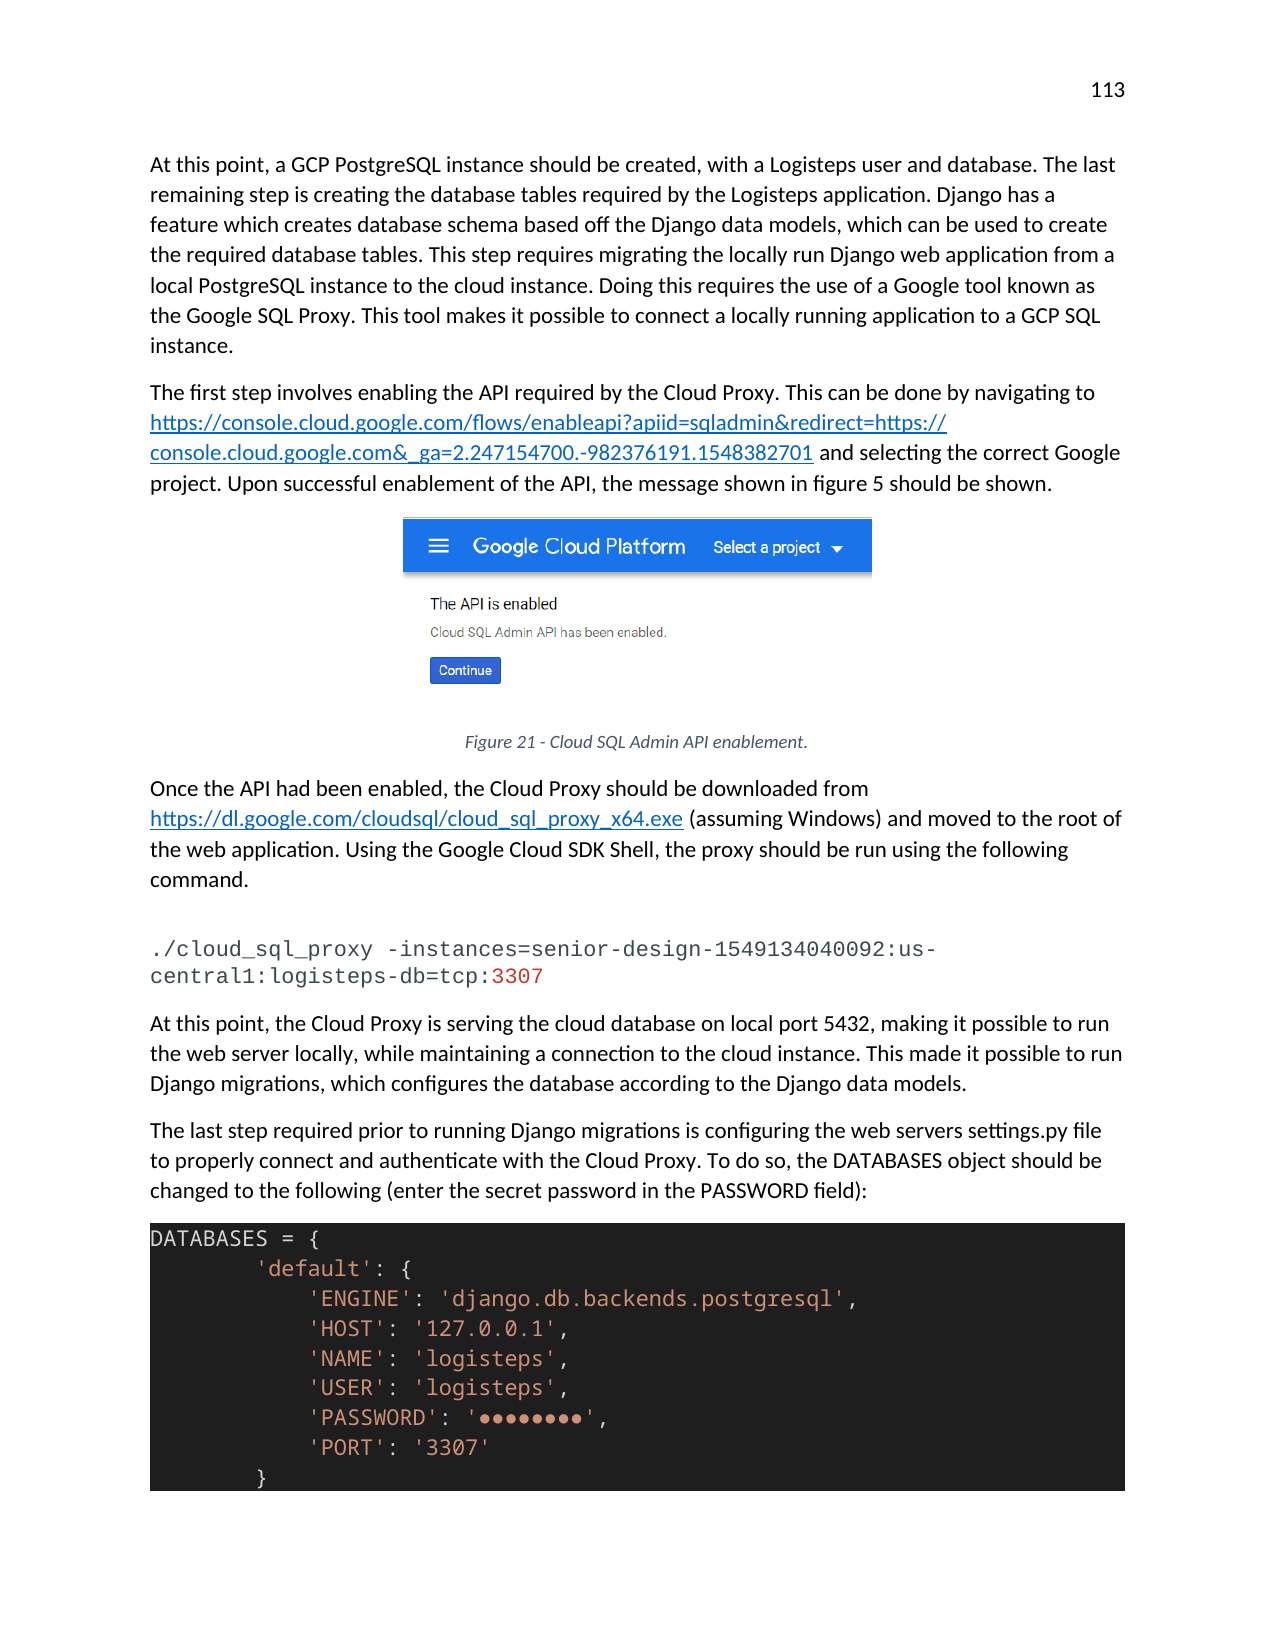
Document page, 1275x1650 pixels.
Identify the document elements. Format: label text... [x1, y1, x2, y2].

text 'NAME': 'logisteps', [150, 1342, 1125, 1372]
text The last step required prior to running Django migrations is configuring the web servers settings.py file to properly connect and authenticate with the Cloud Proxy. To do so, the DATABASES object should be changed to the following (enter the secret password in the PASSWORD field): [150, 1116, 1125, 1204]
text DATABASES = { [150, 1223, 1125, 1253]
text 'default': { [150, 1253, 1125, 1283]
text 'PORT': '3307' [150, 1432, 1125, 1462]
text 'USER': 'logisteps', [150, 1372, 1125, 1402]
text At this point, a GCP PostgreSQL instance should be created, with a Logisteps user and database. The last remaining step is creating the database tables required by the Logisteps application. Django has a feature which creates database schema based off the Django data models, which can be used to create the required database tables. This step requires migrating the locally run Django web application from a local PostgreSQL instance to the cloud instance. Doing this requires the use of a Google tool known as the Google SQL Proxy. This tool makes it possible to connect a locally running application to a GCP SQL instance. [150, 150, 1125, 359]
text ./cloud_sql_proxy -instances=senior-design-1549134040092:us-central1:logisteps-db=tcp:3307 [150, 912, 1125, 990]
text 'ENGINE': 'django.db.backends.postgresql', [150, 1283, 1125, 1313]
text The first step involves enabling the API required by the Cloud Proxy. This can be done by navigating to https://console.cloud.google.com/flows/enableapi?apiid=sqladmin&redirect=https://console.cloud.google.com&_ga=2.247154700.-982376191.1548382701 and selecting the correct Google project. Upon successful enablement of the API, the message shown in figure 5 should be shown. [150, 378, 1125, 497]
text At this point, the Cloud Proxy is serving the cloud database on local port 5432, making it possible to run the web server locally, while maintaining a connection to the cloud instance. This made it possible to run Django migrations, which configures the database according to the Django data models. [150, 1009, 1125, 1097]
text 'HOST': '127.0.0.1', [150, 1313, 1125, 1342]
text Once the API had been enabled, the Cloud Proxy should be downloaded from https://dl.google.com/cloudsql/cloud_sql_proxy_x64.exe (assuming Windows) and moved to the root of the web application. Using the Google Cloud SDK Shell, the proxy should be run using the following command. [150, 774, 1125, 893]
picture [403, 515, 872, 712]
text 'PASSWORD': '●●●●●●●●', [150, 1402, 1125, 1432]
text } [150, 1462, 1125, 1491]
text Figure 18 - Cloud SQL Admin API enablement. [150, 731, 1125, 753]
